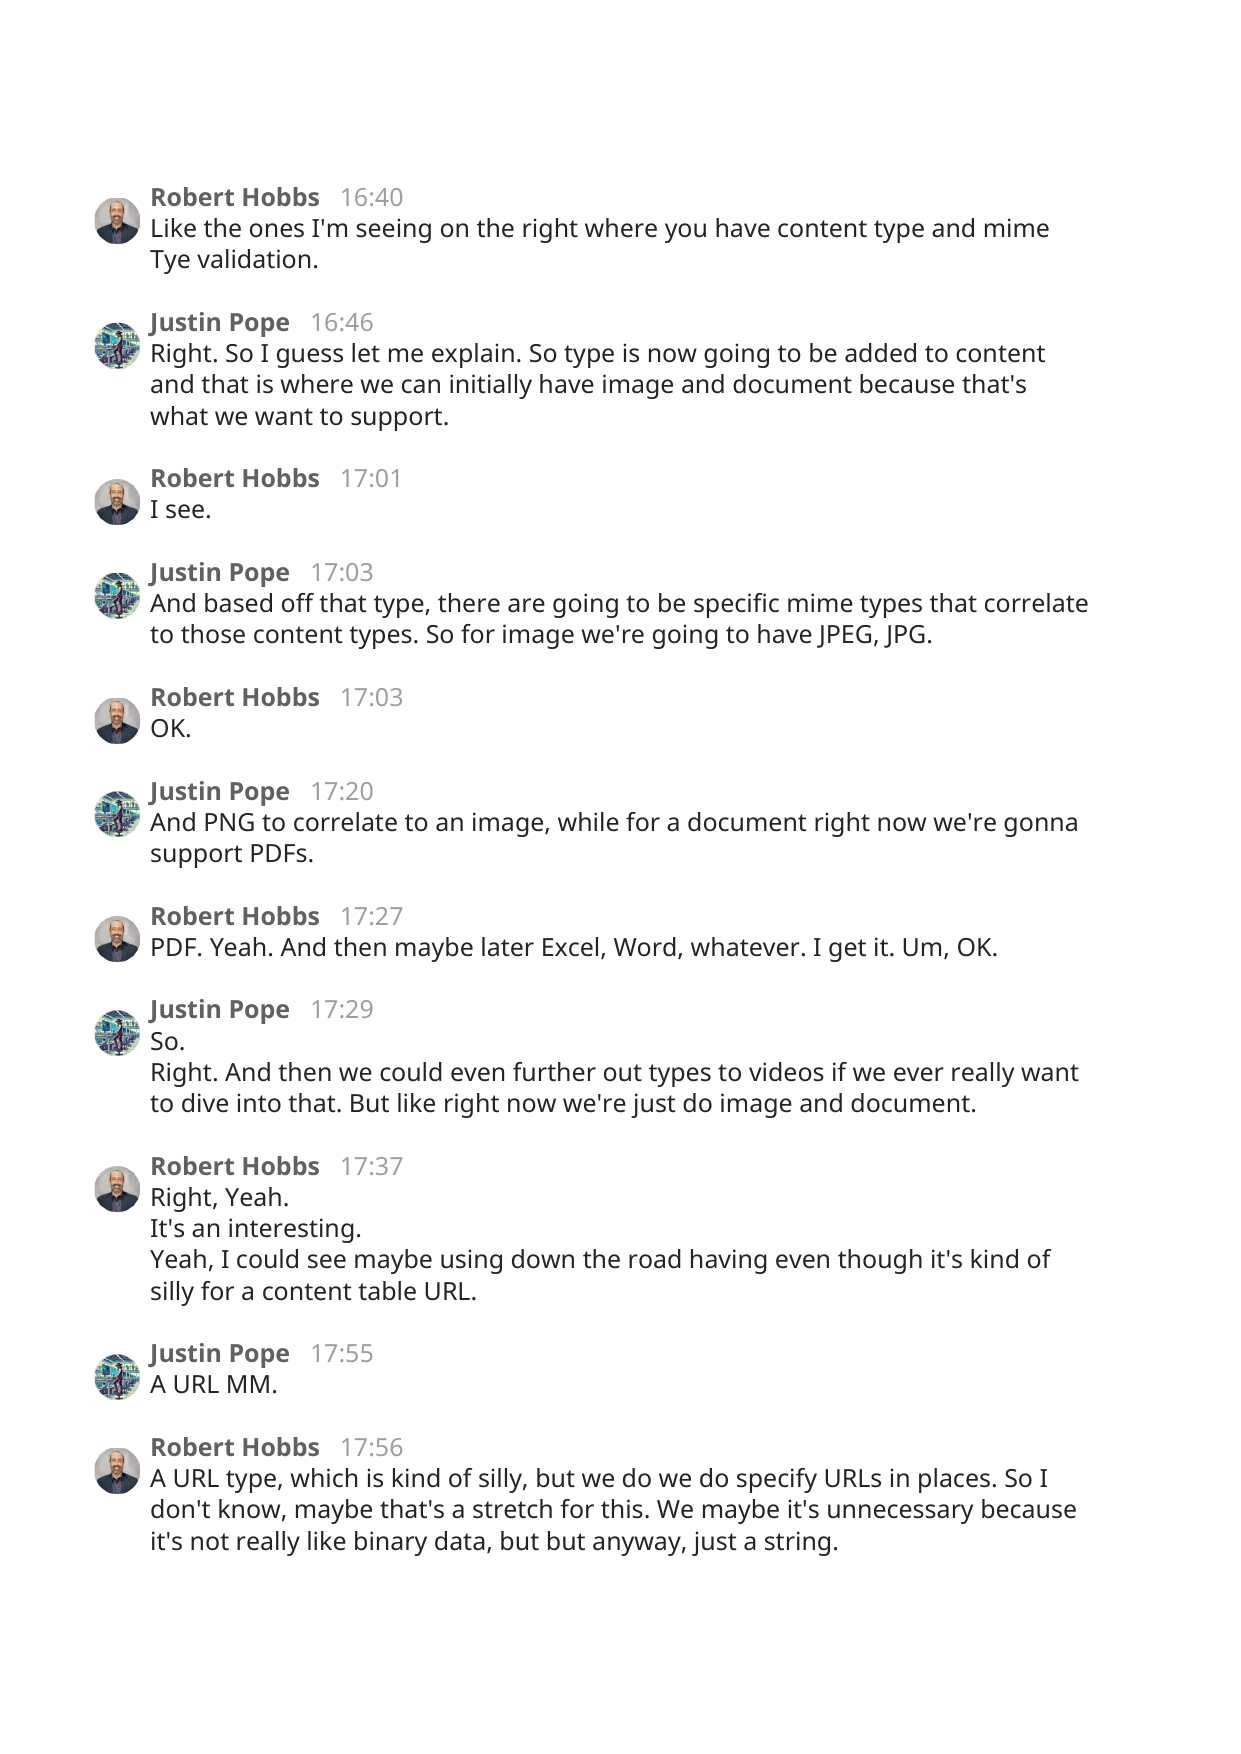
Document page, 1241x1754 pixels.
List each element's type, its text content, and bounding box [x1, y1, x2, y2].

picture [94, 1448, 140, 1494]
text Robert Hobbs 17:56 A URL type, which is kind of silly, but we do we do specify URLs in places. So I don't know, maybe that's a stretch for this. We maybe it's unnecessary because it's not really like binary data, but but anyway, just a string. [150, 1400, 1090, 1556]
picture [94, 573, 140, 619]
text Justin Pope 16:46 Right. So I guess let me explain. So type is now going to be added to content and that is where we can initially have image and document because that's what we want to support. [150, 275, 1090, 431]
picture [94, 698, 140, 744]
text Robert Hobbs 17:37 Right, Yeah. It's an interesting. Yeah, I could see maybe using down the road having even though it's kind of silly for a content table URL. [150, 1119, 1090, 1306]
text Justin Pope 17:03 And based off that type, there are going to be specific mime types that correlate to those content types. So for image we're going to have JPEG, JPG. [150, 525, 1090, 650]
text Robert Hobbs 17:03 OK. [150, 650, 1090, 744]
picture [94, 198, 140, 244]
text Robert Hobbs 17:01 I see. [150, 431, 1090, 525]
picture [94, 1166, 140, 1212]
text Robert Hobbs 17:27 PDF. Yeah. And then maybe later Excel, Word, whatever. I get it. Um, OK. [150, 869, 1090, 962]
picture [94, 323, 140, 369]
picture [94, 1010, 140, 1056]
picture [94, 1354, 140, 1400]
picture [94, 916, 140, 962]
text Justin Pope 17:55 A URL MM. [150, 1306, 1090, 1400]
picture [94, 791, 140, 837]
text Justin Pope 17:29 So. Right. And then we could even further out types to videos if we ever really want to dive into that. But like right now we're just do image and document. [150, 962, 1090, 1119]
text Robert Hobbs 16:40 Like the ones I'm seeing on the right where you have content type and mime Tye validation. [150, 150, 1090, 275]
text Justin Pope 17:20 And PNG to correlate to an image, while for a document right now we're gonna support PDFs. [150, 744, 1090, 869]
picture [94, 479, 140, 525]
